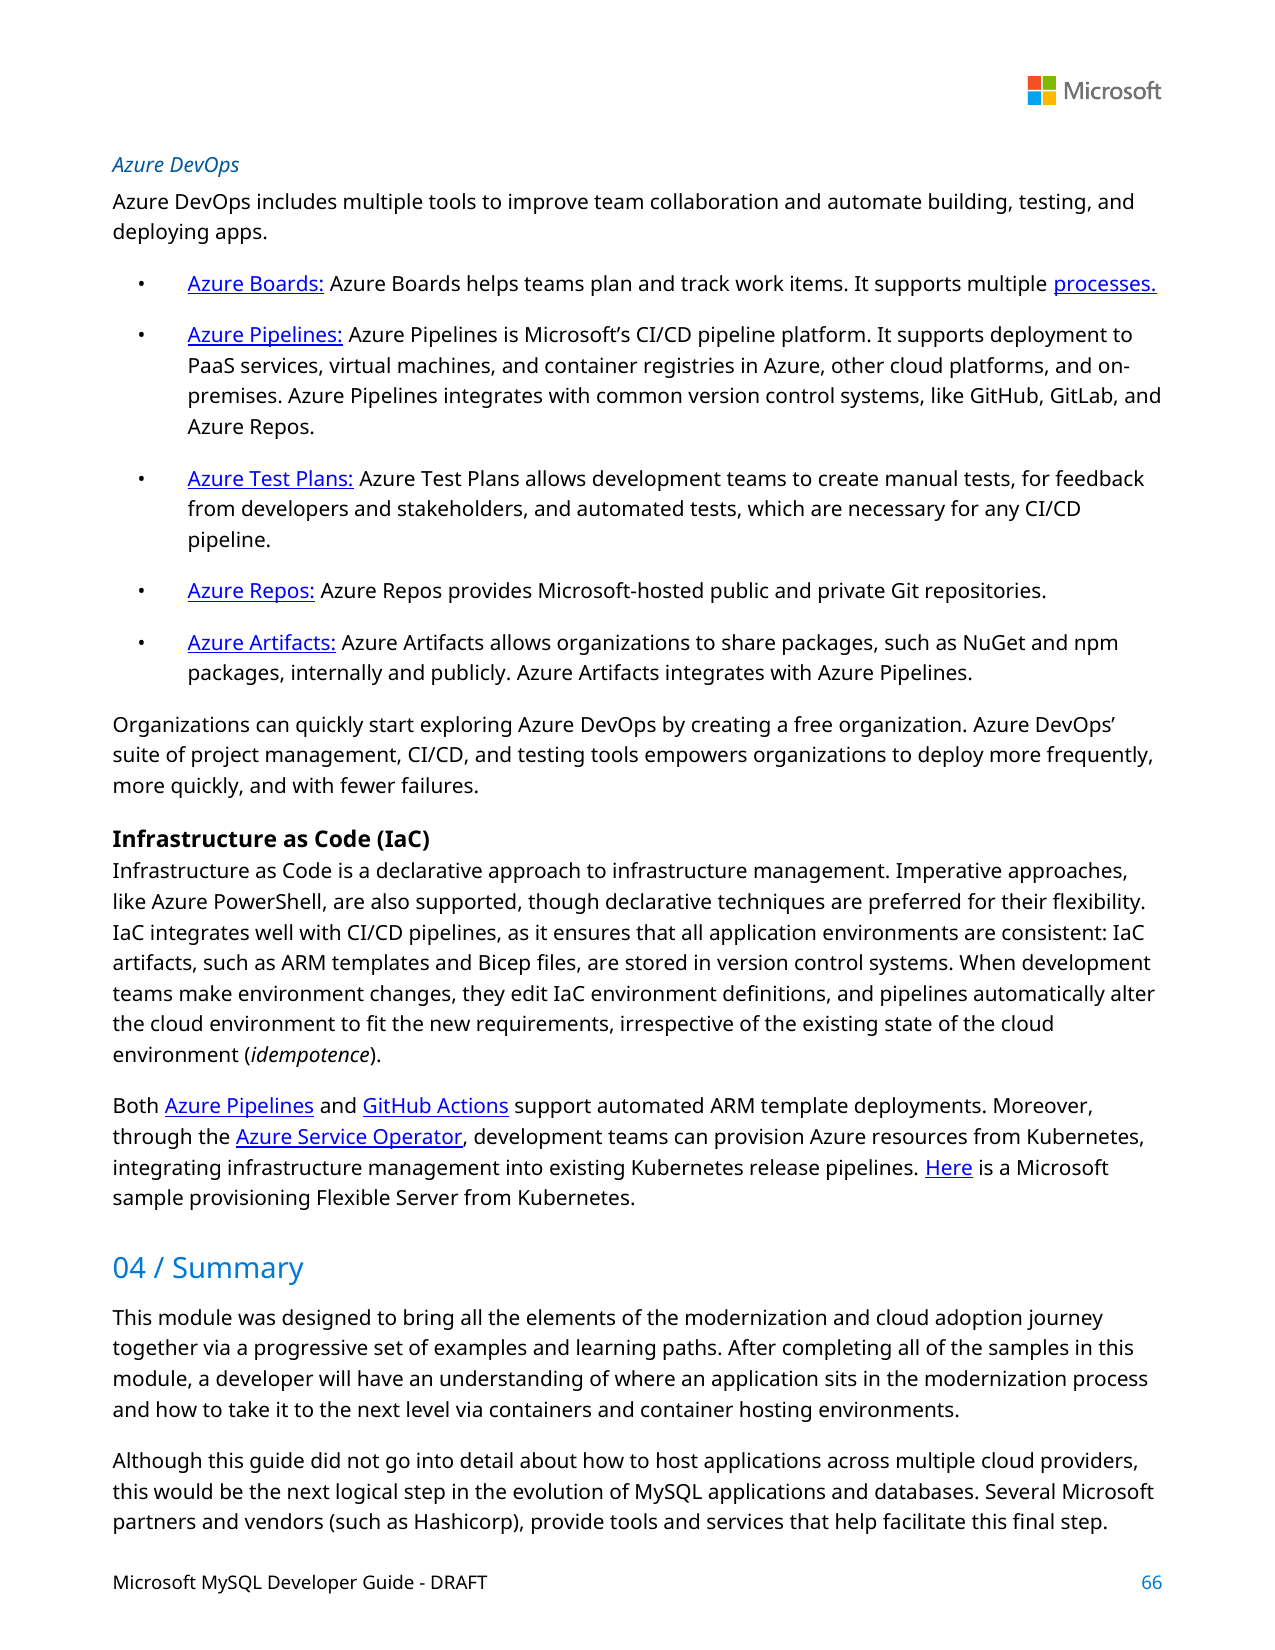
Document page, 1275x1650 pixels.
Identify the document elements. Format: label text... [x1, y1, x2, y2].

text Infrastructure as Code is a declarative approach to infrastructure management. Imperative approaches, like Azure PowerShell, are also supported, though declarative techniques are preferred for their flexibility. IaC integrates well with CI/CD pipelines, as it ensures that all application environments are consistent: IaC artifacts, such as ARM templates and Bicep files, are stored in version control systems. When development teams make environment changes, they edit IaC environment definitions, and pipelines automatically alter the cloud environment to fit the new requirements, irrespective of the existing state of the cloud environment (idempotence). [112, 856, 1162, 1069]
text Both Azure Pipelines and GitHub Actions support automated ARM template deployments. Moreover, through the Azure Service Operator, development teams can provision Azure resources from Kubernetes, integrating infrastructure management into existing Kubernetes release pipelines. Here is a Microsoft sample provisioning Flexible Server from Kubernetes. [112, 1092, 1162, 1212]
text Although this guide did not go into detail about how to host applications across multiple cloud providers, this would be the next logical step in the evolution of MySQL applications and databases. Several Microsoft partners and vendors (such as Hashicorp), provide tools and services that help facilitate this final step. [112, 1446, 1162, 1536]
list Azure Repos: Azure Repos provides Microsoft-hosted public and private Git repositories. [137, 576, 1162, 605]
subtitle Infrastructure as Code (IaC) [112, 823, 1162, 854]
text This module was designed to bring all the elements of the modernization and cloud adoption journey together via a progressive set of examples and learning paths. After completing all of the samples in this module, a developer will have an understanding of where an application sits in the modernization process and how to take it to the next level via containers and container hosting environments. [112, 1303, 1162, 1423]
subtitle Azure DevOps [112, 150, 1162, 178]
subtitle 04 / Summary [112, 1247, 1162, 1287]
list Azure Test Plans: Azure Test Plans allows development teams to create manual tests, for feedback from developers and stakeholders, and automated tests, which are necessary for any CI/CD pipeline. [137, 464, 1162, 553]
list Azure Boards: Azure Boards helps teams plan and track work items. It supports multiple processes. [137, 269, 1162, 297]
text Azure DevOps includes multiple tools to improve team collaboration and automate building, testing, and deploying apps. [112, 187, 1162, 246]
list Azure Artifacts: Azure Artifacts allows organizations to share packages, such as NuGet and npm packages, internally and publicly. Azure Artifacts integrates with Azure Pipelines. [137, 628, 1162, 687]
text Organizations can quickly start exploring Azure DevOps by creating a free organization. Azure DevOps’ suite of project management, CI/CD, and testing tools empowers organizations to deploy more frequently, more quickly, and with fewer failures. [112, 710, 1162, 800]
list Azure Pipelines: Azure Pipelines is Microsoft’s CI/CD pipeline platform. It supports deployment to PaaS services, virtual machines, and container registries in Azure, other cloud platforms, and on-premises. Azure Pipelines integrates with common version control systems, like GitHub, GitLab, and Azure Repos. [137, 320, 1162, 441]
picture [1026, 75, 1163, 107]
